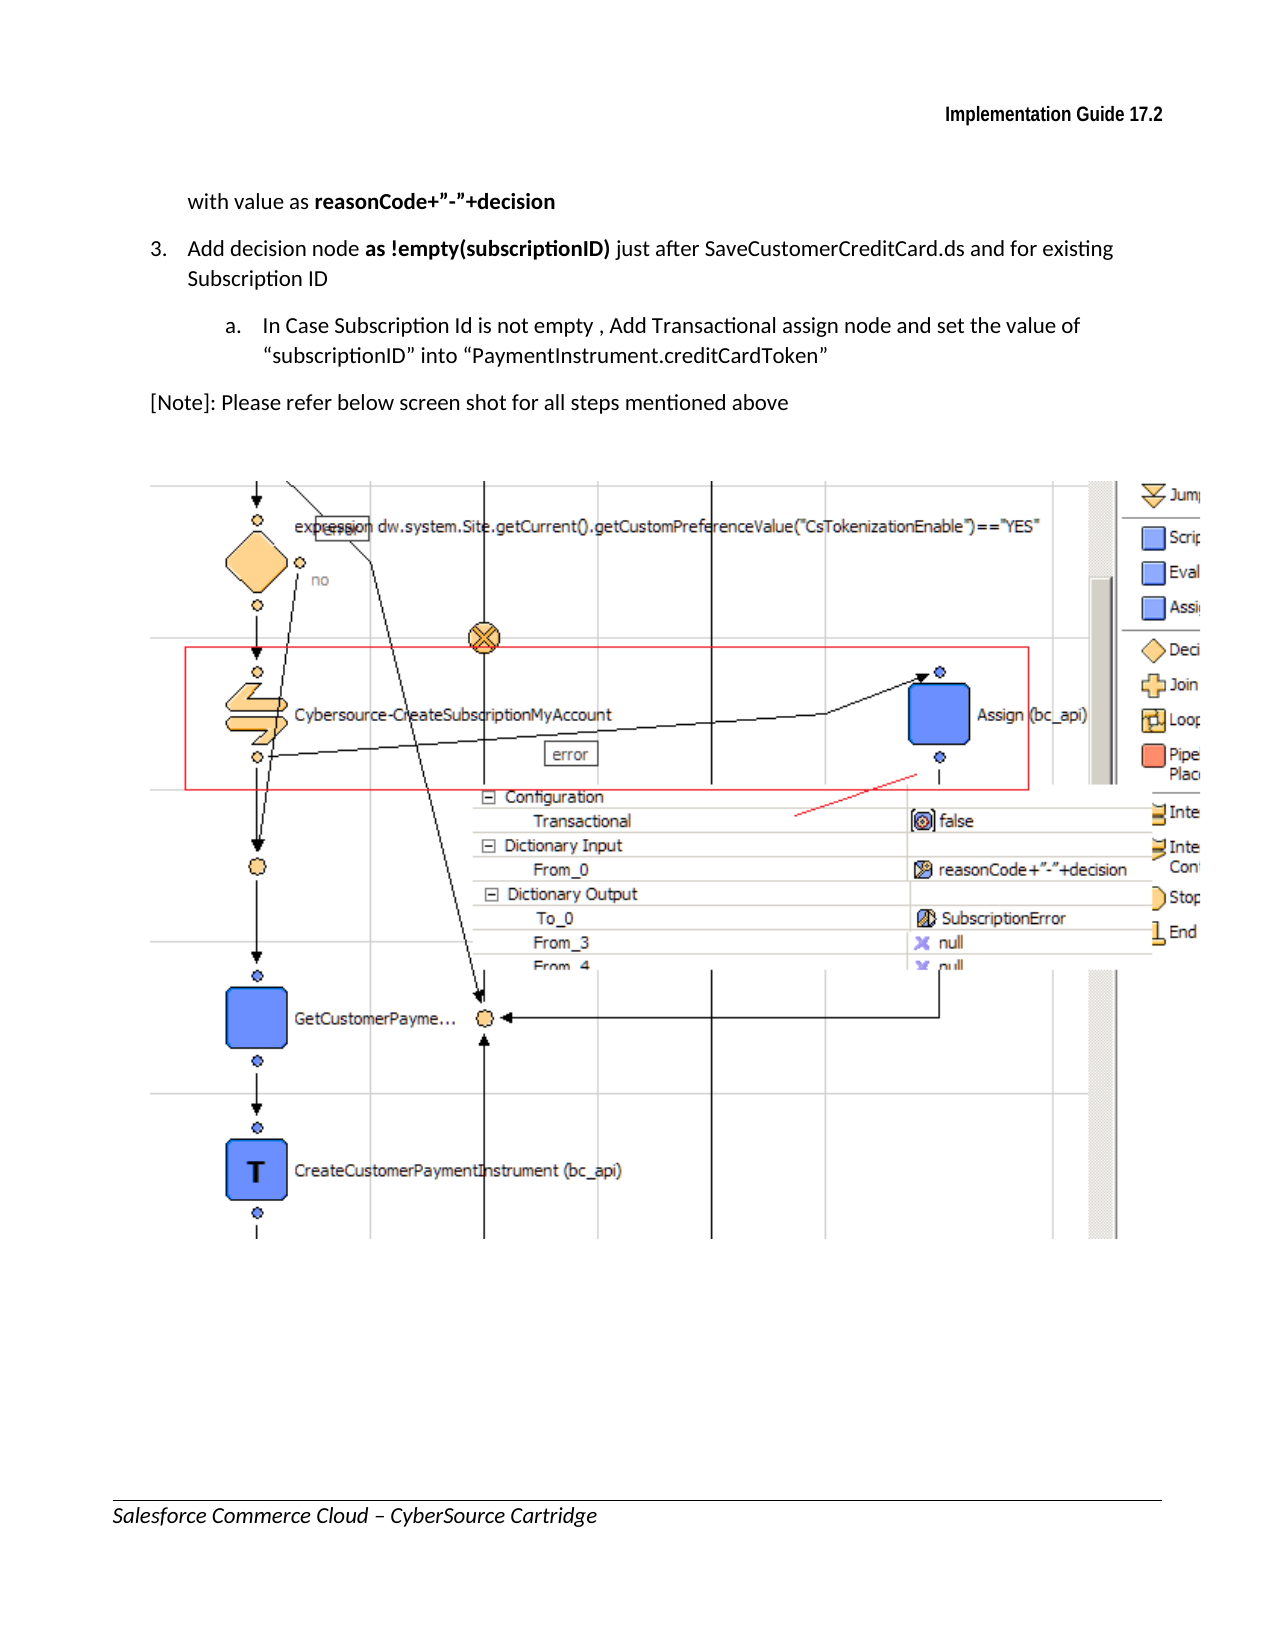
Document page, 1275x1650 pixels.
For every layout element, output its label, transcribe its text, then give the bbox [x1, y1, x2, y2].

text [Note]: Please refer below screen shot for all steps mentioned above [150, 388, 1162, 416]
list Add decision node as !empty(subscriptionID) just after SaveCustomerCreditCard.ds and for existing Subscription ID [150, 234, 1162, 292]
list In Case Subscription Id is not empty , Add Transactional assign node and set the value of “subscriptionID” into “PaymentInstrument.creditCardToken” [225, 311, 1162, 369]
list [150, 187, 1162, 215]
picture [150, 481, 1200, 1239]
